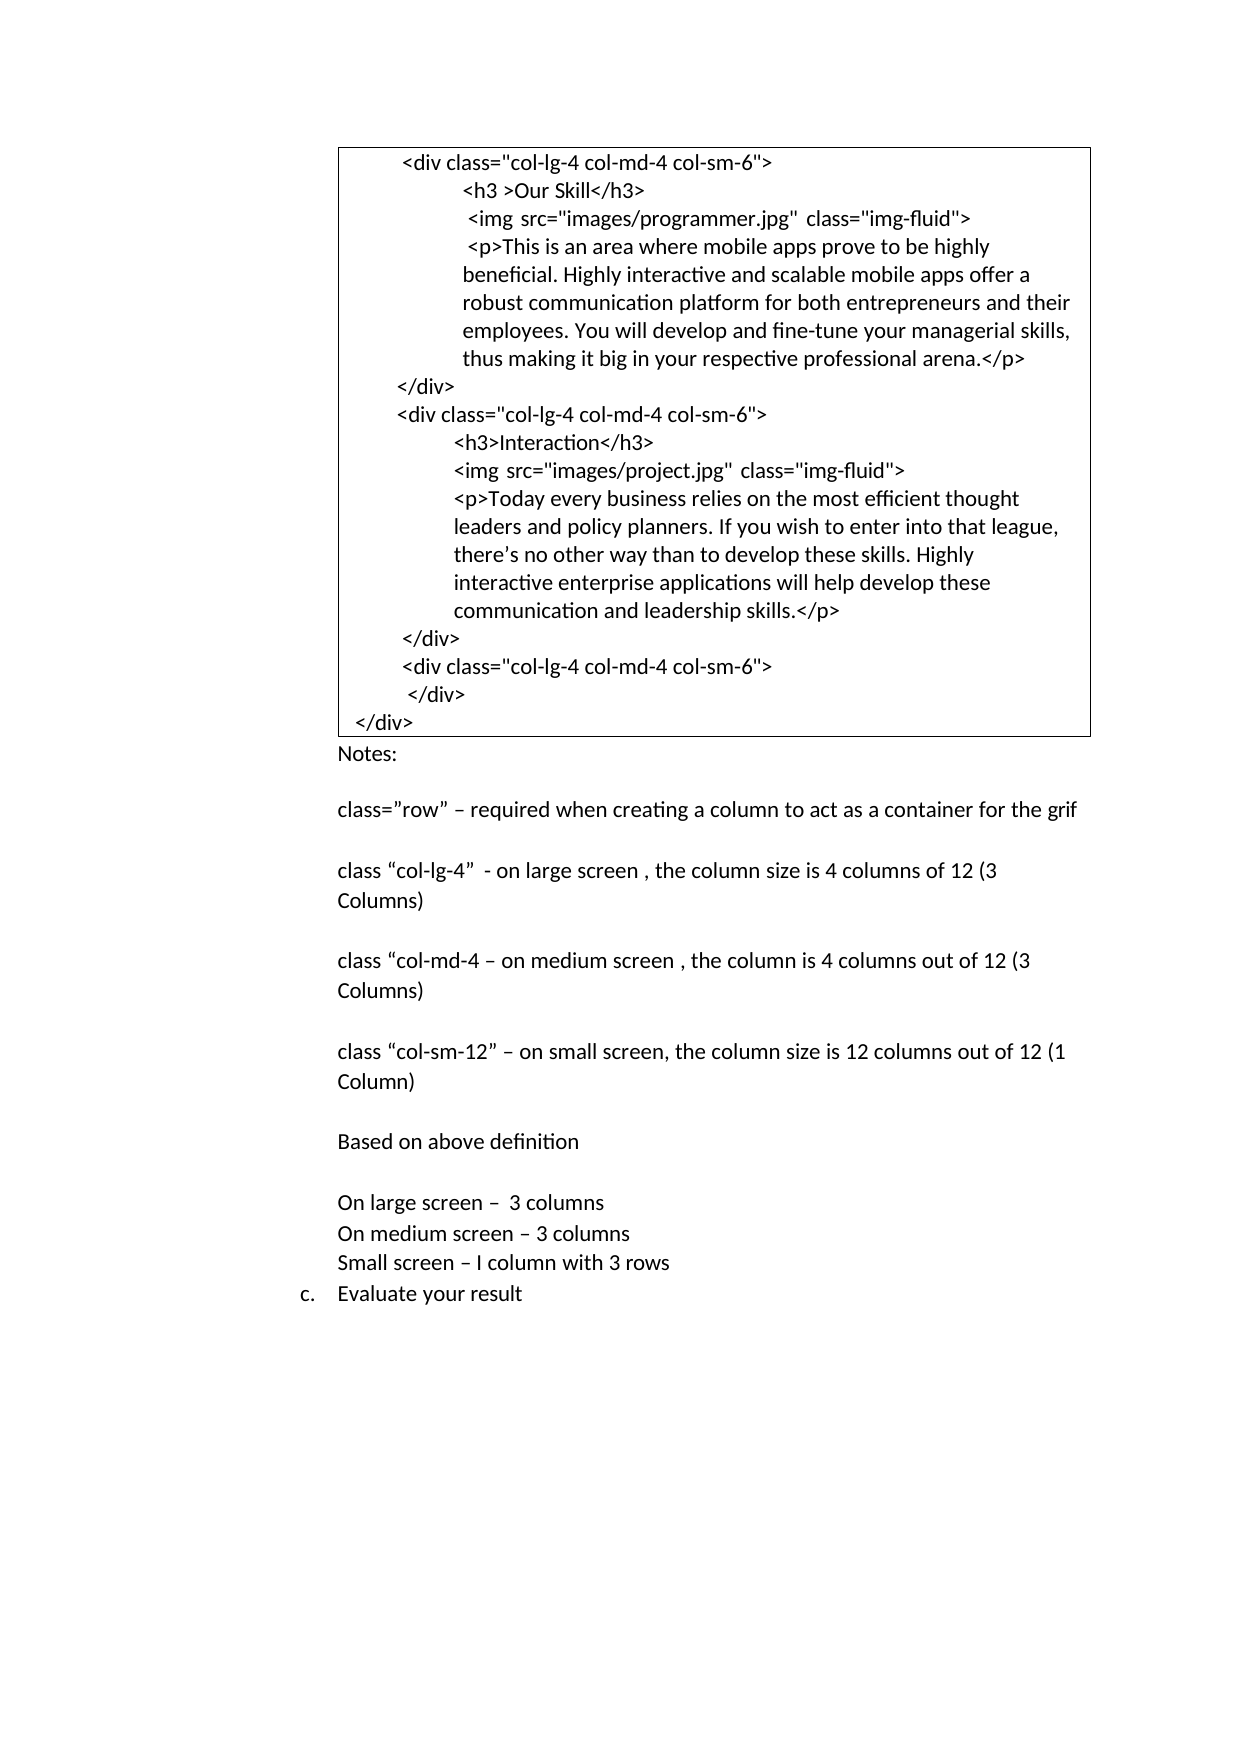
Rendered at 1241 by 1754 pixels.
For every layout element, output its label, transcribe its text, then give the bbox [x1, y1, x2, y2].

text class “col-lg-4” - on large screen , the column size is 4 columns of 12 (3 Columns) [337, 856, 1077, 914]
text class “col-md-4 – on medium screen , the column is 4 columns out of 12 (3 Columns) [337, 946, 1103, 1005]
text Notes: [337, 739, 1103, 767]
list Evaluate your result [300, 1279, 1103, 1307]
text class=”row” – required when creating a column to act as a container for the grif [337, 796, 1103, 823]
text Based on above definition On large screen – 3 columns [337, 1101, 606, 1222]
text On medium screen – 3 columns [337, 1222, 1103, 1246]
text class “col-sm-12” – on small screen, the column size is 12 columns out of 12 (1 Column) [337, 1037, 1103, 1095]
text Small screen – I column with 3 rows [337, 1248, 1103, 1276]
